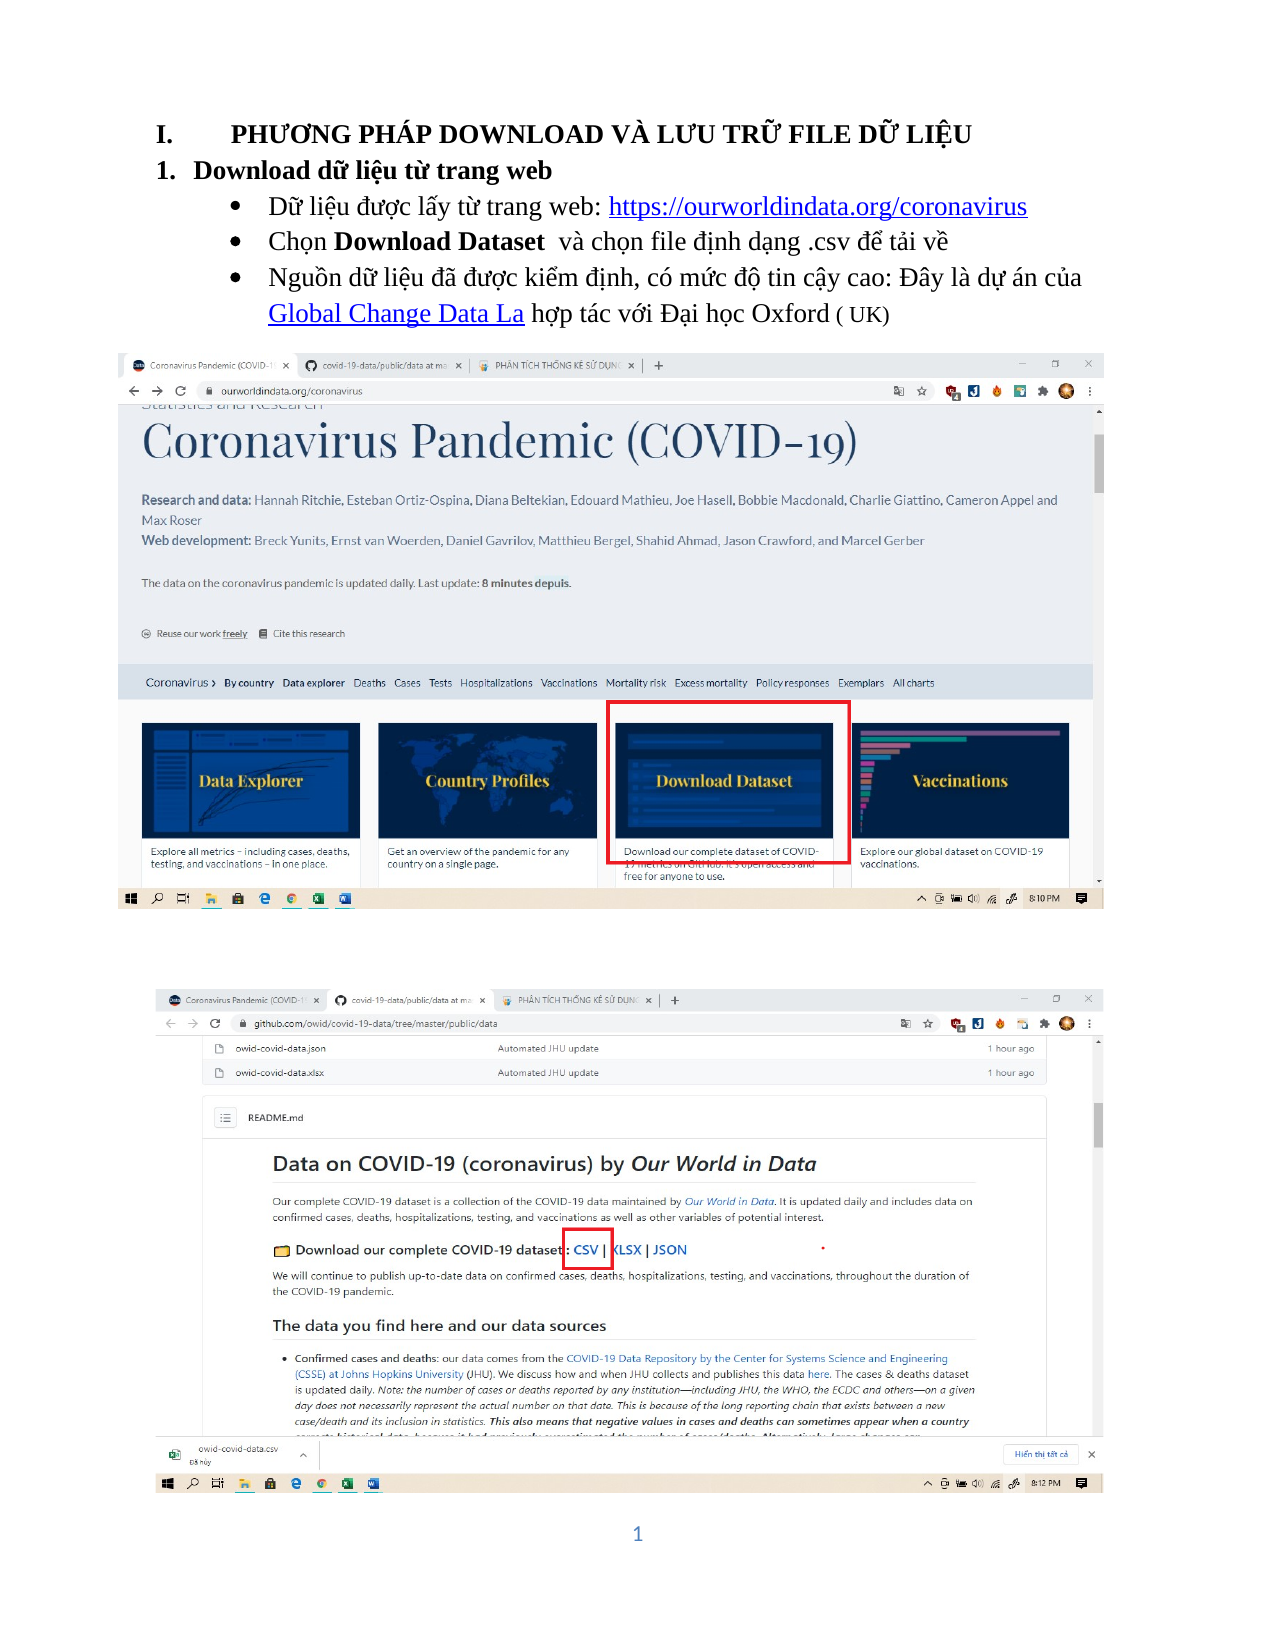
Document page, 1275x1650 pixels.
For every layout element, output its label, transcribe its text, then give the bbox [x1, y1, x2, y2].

list Nguồn dữ liệu đã được kiểm định, có mức độ tin cậy cao: Đây là dự án của Global Change Data La hợp tác với Đại học Oxford ( UK) [231, 261, 1157, 328]
picture [118, 353, 1104, 909]
list Download dữ liệu từ trang web [156, 154, 1157, 185]
list PHƯƠNG PHÁP DOWNLOAD VÀ LƯU TRỮ FILE DỮ LIỆU [156, 118, 1157, 149]
list Dữ liệu được lấy từ trang web: https://ourworldindata.org/coronavirus [231, 189, 1157, 221]
picture [155, 989, 1104, 1493]
list Chọn Download Dataset và chọn file định dạng .csv để tải về [231, 226, 1157, 257]
